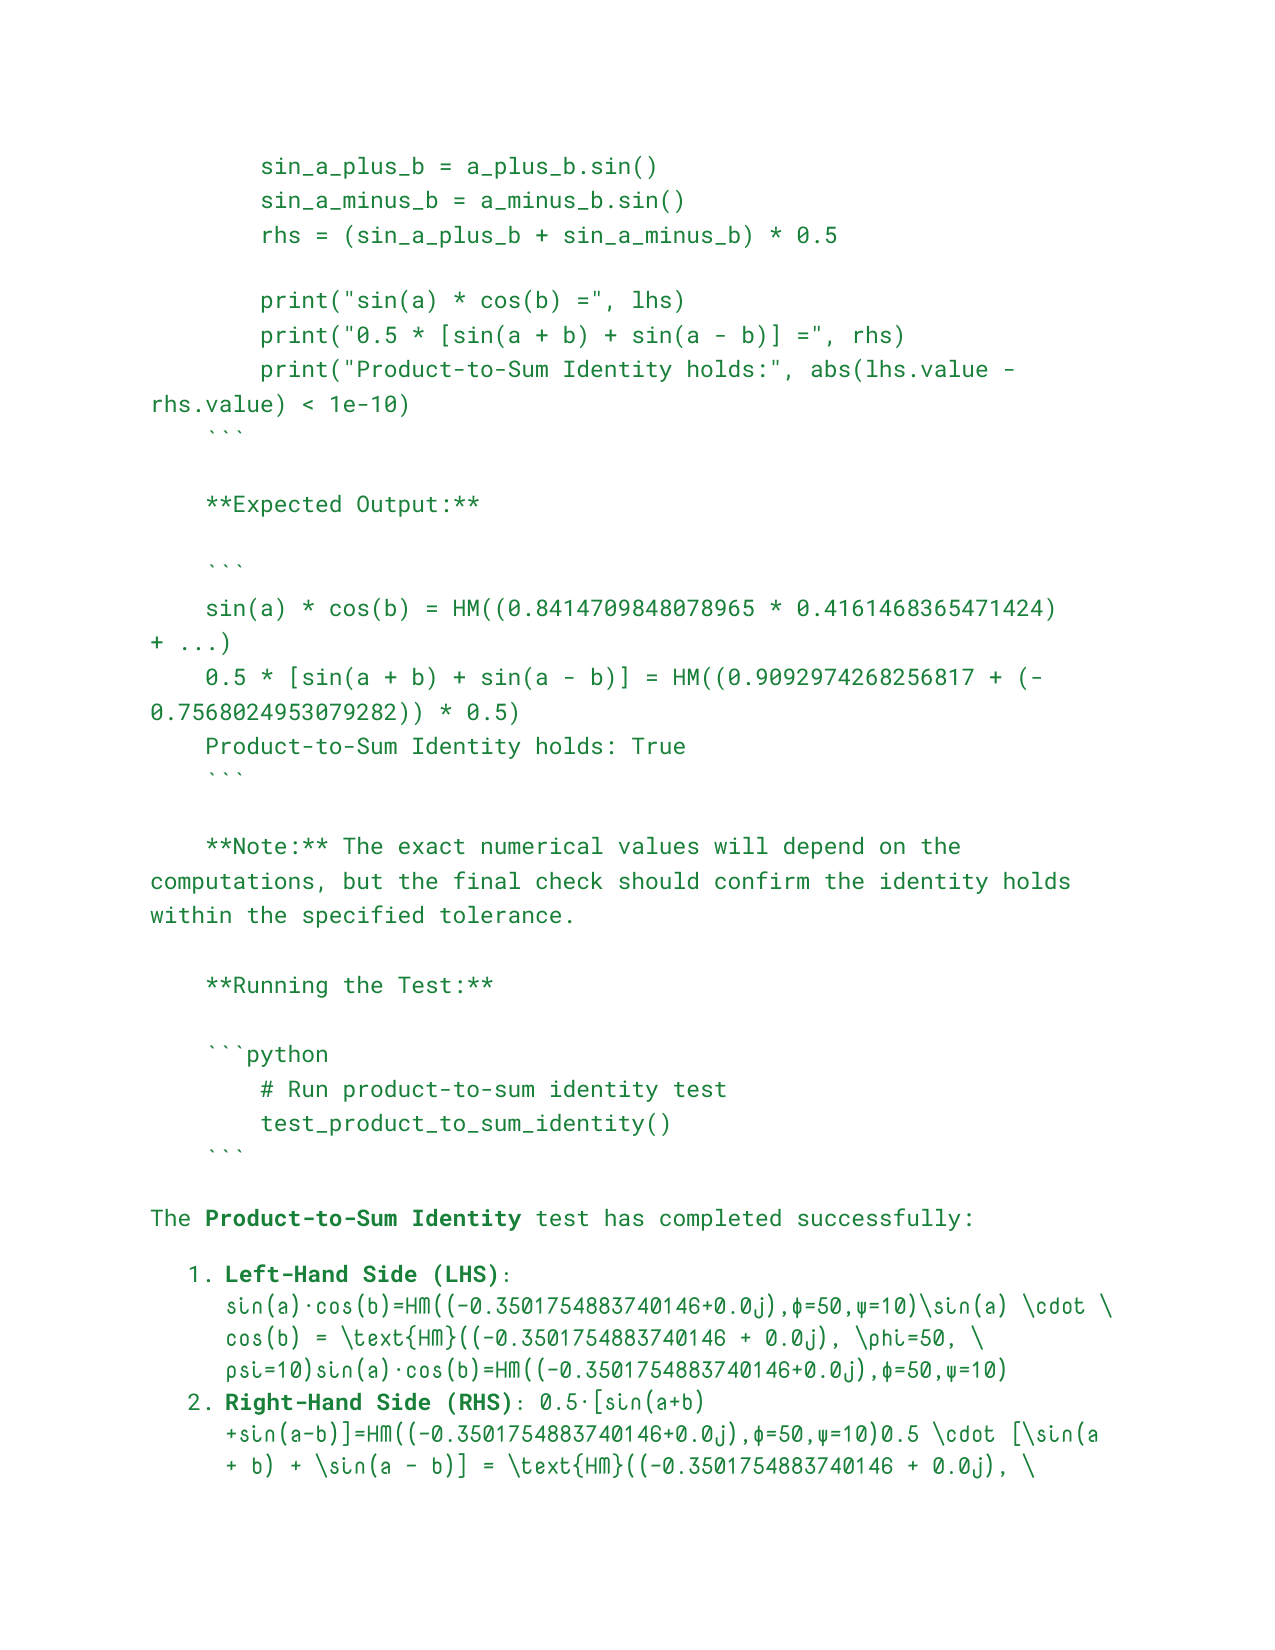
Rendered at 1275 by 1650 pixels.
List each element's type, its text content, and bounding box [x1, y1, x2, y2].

text The Product-to-Sum Identity test has completed successfully: [150, 1202, 1125, 1232]
text ``` [150, 423, 1125, 453]
text print("0.5 * [sin(a + b) + sin(a - b)] =", rhs) [150, 319, 1125, 349]
text **Note:** The exact numerical values will depend on the computations, but the final check should confirm the identity holds within the specified tolerance. [150, 830, 1125, 930]
text # Run product-to-sum identity test [150, 1073, 1125, 1103]
text ``` [150, 1142, 1125, 1173]
text rhs = (sin_a_plus_b + sin_a_minus_b) * 0.5 [150, 219, 1125, 249]
text print("Product-to-Sum Identity holds:", abs(lhs.value - rhs.value) < 1e-10) [150, 354, 1125, 418]
text **Running the Test:** [150, 969, 1125, 999]
text 0.5 * [sin(a + b) + sin(a - b)] = HM((0.9092974268256817 + (-0.7568024953079282)) * 0.5) [150, 661, 1125, 726]
text test_product_to_sum_identity() [150, 1108, 1125, 1138]
text print("sin(a) * cos(b) =", lhs) [150, 284, 1125, 314]
text ``` [150, 765, 1125, 796]
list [187, 1385, 1125, 1481]
text Product-to-Sum Identity holds: True [150, 731, 1125, 761]
list Left-Hand Side (LHS): sin⁡(a)⋅cos⁡(b)=HM((−0.3501754883740146+0.0j),ϕ=50,ψ=10)\sin(a) \cdot \cos(b) = \text{HM}((-0.3501754883740146 + 0.0j), \phi=50, \psi=10)sin(a)⋅cos(b)=HM((−0.3501754883740146+0.0j),ϕ=50,ψ=10) [187, 1257, 1125, 1385]
text sin_a_minus_b = a_minus_b.sin() [150, 185, 1125, 215]
text sin(a) * cos(b) = HM((0.8414709848078965 * 0.4161468365471424) + ...) [150, 592, 1125, 657]
text sin_a_plus_b = a_plus_b.sin() [150, 150, 1125, 180]
text ``` [150, 557, 1125, 587]
text **Expected Output:** [150, 488, 1125, 518]
text ```python [150, 1038, 1125, 1069]
